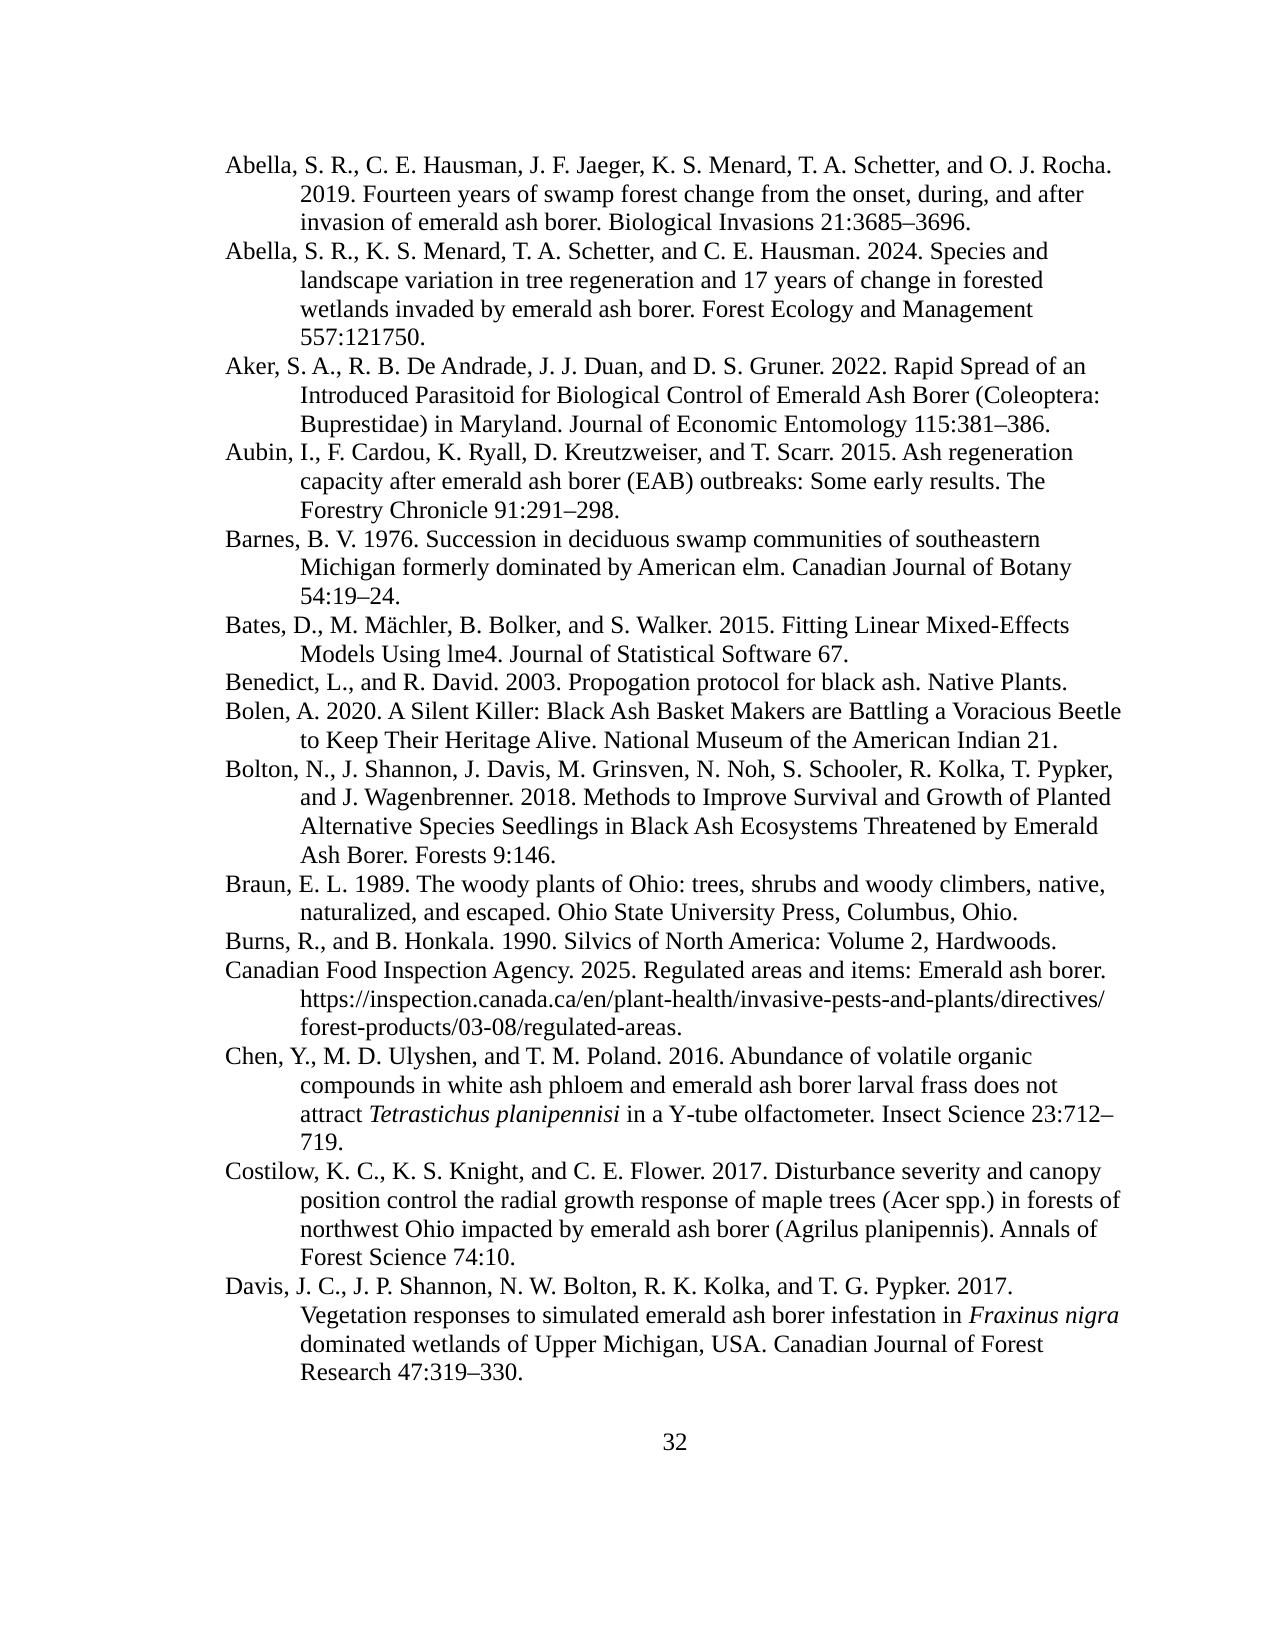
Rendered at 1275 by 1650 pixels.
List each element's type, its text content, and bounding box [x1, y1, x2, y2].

text Aubin, I., F. Cardou, K. Ryall, D. Kreutzweiser, and T. Scarr. 2015. Ash regeneration capacity after emerald ash borer (EAB) outbreaks: Some early results. The Forestry Chronicle 91:291–298. [225, 437, 1125, 524]
text Davis, J. C., J. P. Shannon, N. W. Bolton, R. K. Kolka, and T. G. Pypker. 2017. Vegetation responses to simulated emerald ash borer infestation in Fraxinus nigra dominated wetlands of Upper Michigan, USA. Canadian Journal of Forest Research 47:319–330. [225, 1271, 1125, 1386]
text Bolen, A. 2020. A Silent Killer: Black Ash Basket Makers are Battling a Voracious Beetle to Keep Their Heritage Alive. National Museum of the American Indian 21. [225, 696, 1125, 754]
text Burns, R., and B. Honkala. 1990. Silvics of North America: Volume 2, Hardwoods. [225, 926, 1125, 955]
text Bates, D., M. Mächler, B. Bolker, and S. Walker. 2015. Fitting Linear Mixed-Effects Models Using lme4. Journal of Statistical Software 67. [225, 610, 1125, 667]
text Abella, S. R., K. S. Menard, T. A. Schetter, and C. E. Hausman. 2024. Species and landscape variation in tree regeneration and 17 years of change in forested wetlands invaded by emerald ash borer. Forest Ecology and Management 557:121750. [225, 236, 1125, 351]
text Aker, S. A., R. B. De Andrade, J. J. Duan, and D. S. Gruner. 2022. Rapid Spread of an Introduced Parasitoid for Biological Control of Emerald Ash Borer (Coleoptera: Buprestidae) in Maryland. Journal of Economic Entomology 115:381–386. [225, 351, 1125, 437]
text Canadian Food Inspection Agency. 2025. Regulated areas and items: Emerald ash borer. https://inspection.canada.ca/en/plant-health/invasive-pests-and-plants/directives/forest-products/03-08/regulated-areas. [225, 955, 1125, 1041]
text Bolton, N., J. Shannon, J. Davis, M. Grinsven, N. Noh, S. Schooler, R. Kolka, T. Pypker, and J. Wagenbrenner. 2018. Methods to Improve Survival and Growth of Planted Alternative Species Seedlings in Black Ash Ecosystems Threatened by Emerald Ash Borer. Forests 9:146. [225, 754, 1125, 869]
text Barnes, B. V. 1976. Succession in deciduous swamp communities of southeastern Michigan formerly dominated by American elm. Canadian Journal of Botany 54:19–24. [225, 524, 1125, 610]
text Chen, Y., M. D. Ulyshen, and T. M. Poland. 2016. Abundance of volatile organic compounds in white ash phloem and emerald ash borer larval frass does not attract Tetrastichus planipennisi in a Y‐tube olfactometer. Insect Science 23:712–719. [225, 1041, 1125, 1156]
text Braun, E. L. 1989. The woody plants of Ohio: trees, shrubs and woody climbers, native, naturalized, and escaped. Ohio State University Press, Columbus, Ohio. [225, 869, 1125, 926]
text Benedict, L., and R. David. 2003. Propogation protocol for black ash. Native Plants. [225, 667, 1125, 696]
text Abella, S. R., C. E. Hausman, J. F. Jaeger, K. S. Menard, T. A. Schetter, and O. J. Rocha. 2019. Fourteen years of swamp forest change from the onset, during, and after invasion of emerald ash borer. Biological Invasions 21:3685–3696. [225, 150, 1125, 236]
text Costilow, K. C., K. S. Knight, and C. E. Flower. 2017. Disturbance severity and canopy position control the radial growth response of maple trees (Acer spp.) in forests of northwest Ohio impacted by emerald ash borer (Agrilus planipennis). Annals of Forest Science 74:10. [225, 1156, 1125, 1271]
